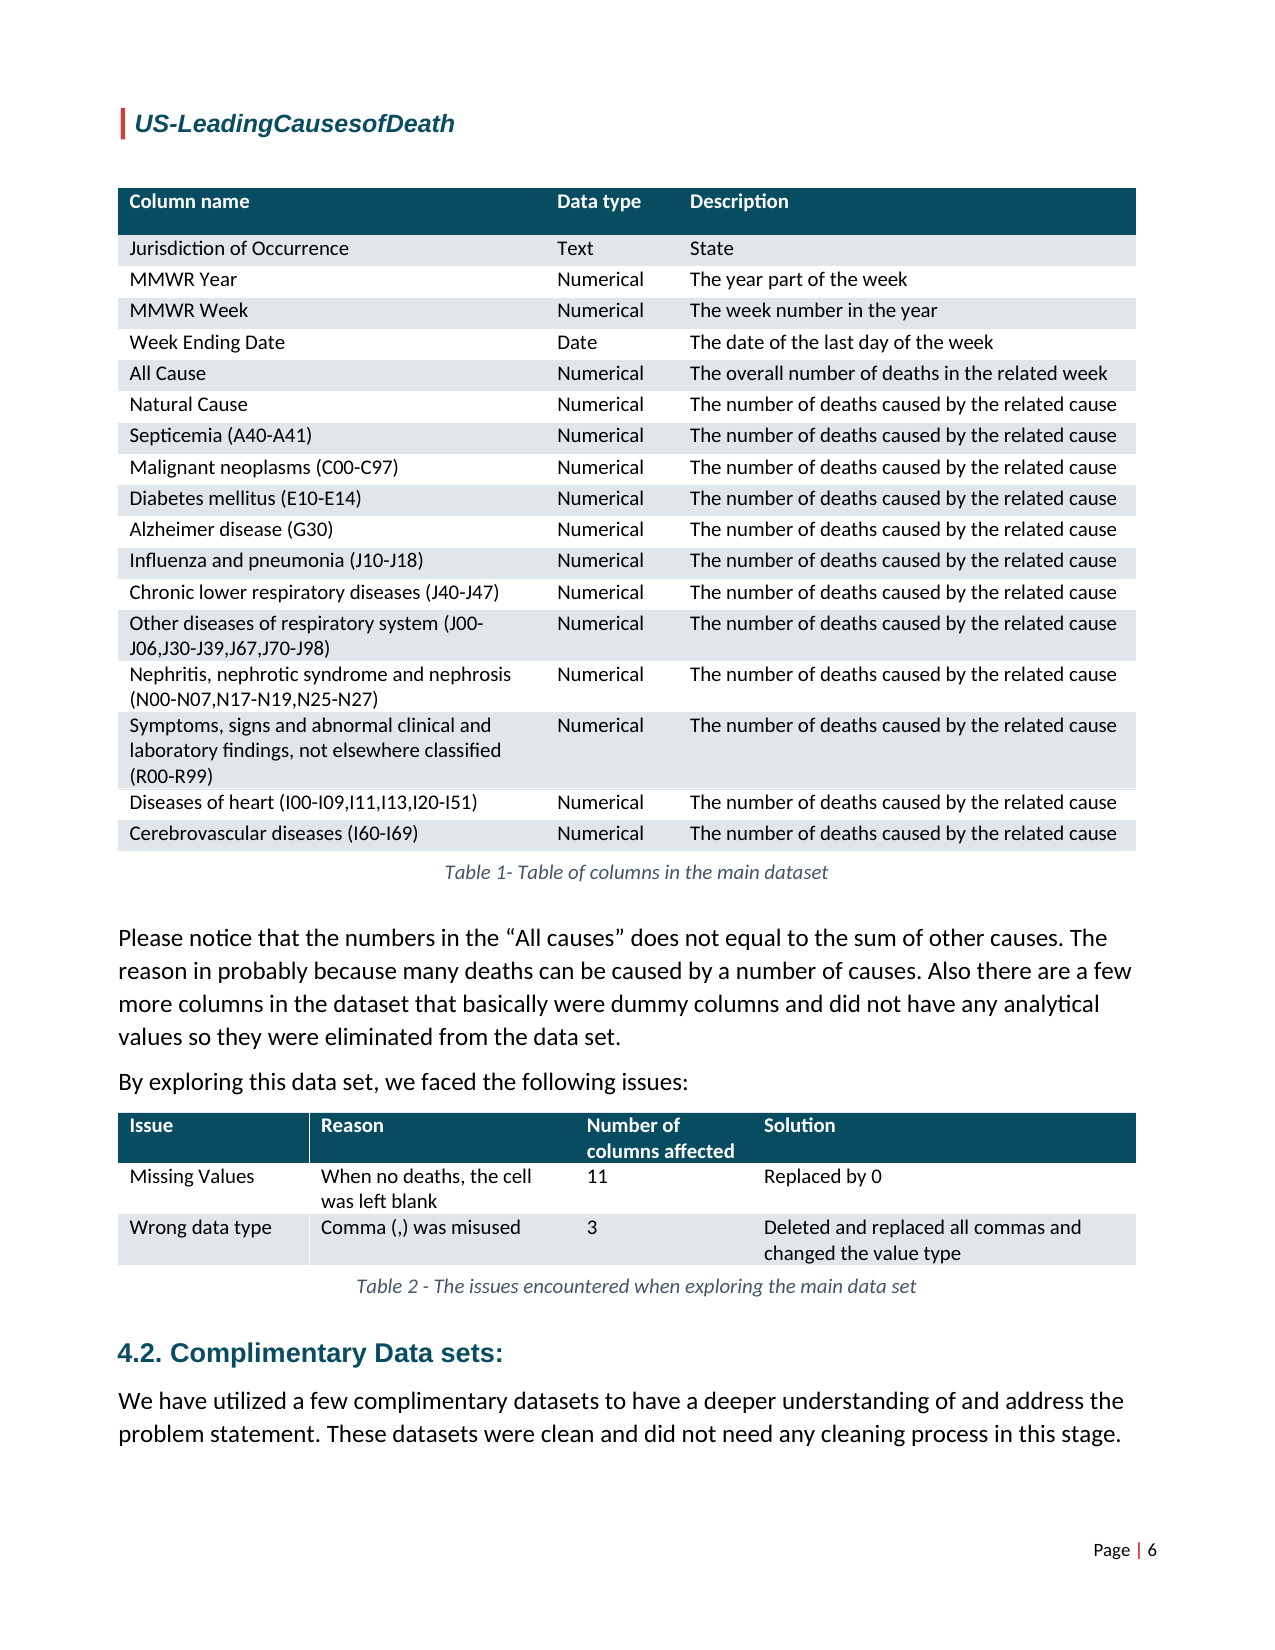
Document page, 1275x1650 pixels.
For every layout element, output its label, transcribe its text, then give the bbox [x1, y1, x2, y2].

table_header Data type [546, 188, 679, 235]
table_cell Text [546, 235, 679, 266]
table_cell Numerical [546, 579, 679, 610]
table_cell The number of deaths caused by the related cause [679, 454, 1136, 485]
table_cell Diabetes mellitus (E10-E14) [118, 485, 546, 516]
table_cell The number of deaths caused by the related cause [679, 821, 1136, 851]
table_cell Missing Values [118, 1163, 309, 1214]
table_cell Jurisdiction of Occurrence [118, 235, 546, 266]
table_header Issue [118, 1113, 309, 1163]
table_cell Deleted and replaced all commas and changed the value type [753, 1215, 1136, 1265]
text Please notice that the numbers in the “All causes” does not equal to the sum of other causes. The reason in probably because many deaths can be caused by a number of causes. Also there are a few more columns in the dataset that basically were dummy columns and did not have any analytical values so they were eliminated from the data set. [118, 922, 1157, 1052]
table_cell The number of deaths caused by the related cause [679, 579, 1136, 610]
table_cell Week Ending Date [118, 329, 546, 360]
table_cell Numerical [546, 713, 679, 788]
table_cell Cerebrovascular diseases (I60-I69) [118, 821, 546, 851]
table_header Solution [753, 1113, 1136, 1163]
table_cell The overall number of deaths in the related week [679, 360, 1136, 391]
table_cell Numerical [546, 298, 679, 329]
table_cell Numerical [546, 266, 679, 298]
table_cell Numerical [546, 516, 679, 548]
text We have utilized a few complimentary datasets to have a deeper understanding of and address the problem statement. These datasets were clean and did not need any cleaning process in this stage. [118, 1385, 1157, 1448]
table_cell State [679, 235, 1136, 266]
table_cell The number of deaths caused by the related cause [679, 610, 1136, 661]
table_header Number of columns affected [575, 1113, 753, 1163]
table_header Description [679, 188, 1136, 235]
table_cell The number of deaths caused by the related cause [679, 423, 1136, 454]
table_cell Chronic lower respiratory diseases (J40-J47) [118, 579, 546, 610]
table_cell The number of deaths caused by the related cause [679, 713, 1136, 788]
table_cell The number of deaths caused by the related cause [679, 391, 1136, 423]
table_cell Natural Cause [118, 391, 546, 423]
table_cell The number of deaths caused by the related cause [679, 790, 1136, 820]
table_cell Nephritis, nephrotic syndrome and nephrosis (N00-N07,N17-N19,N25-N27) [118, 661, 546, 712]
table_cell The number of deaths caused by the related cause [679, 661, 1136, 712]
table_cell When no deaths, the cell was left blank [310, 1163, 575, 1214]
table_cell Numerical [546, 661, 679, 712]
table_cell Alzheimer disease (G30) [118, 516, 546, 548]
table_cell Numerical [546, 391, 679, 423]
table_cell Comma (,) was misused [310, 1215, 575, 1265]
table_cell Influenza and pneumonia (J10-J18) [118, 548, 546, 579]
subtitle Complimentary Data sets: [117, 1337, 1157, 1368]
table_cell All Cause [118, 360, 546, 391]
text By exploring this data set, we faced the following issues: [118, 1066, 1157, 1097]
table_cell Numerical [546, 423, 679, 454]
table_header Reason [310, 1113, 575, 1163]
table_cell Numerical [546, 548, 679, 579]
table_cell The number of deaths caused by the related cause [679, 485, 1136, 516]
table_cell MMWR Year [118, 266, 546, 298]
table_cell Numerical [546, 821, 679, 851]
table_cell Diseases of heart (I00-I09,I11,I13,I20-I51) [118, 790, 546, 820]
table_cell The number of deaths caused by the related cause [679, 516, 1136, 548]
table_cell Malignant neoplasms (C00-C97) [118, 454, 546, 485]
table_cell 3 [575, 1215, 753, 1265]
table_cell Septicemia (A40-A41) [118, 423, 546, 454]
table_cell 11 [575, 1163, 753, 1214]
table_cell Numerical [546, 454, 679, 485]
table_cell The week number in the year [679, 298, 1136, 329]
table_cell Other diseases of respiratory system (J00-J06,J30-J39,J67,J70-J98) [118, 610, 546, 661]
table_cell Symptoms, signs and abnormal clinical and laboratory findings, not elsewhere classified (R00-R99) [118, 713, 546, 788]
table_cell Numerical [546, 610, 679, 661]
table_cell MMWR Week [118, 298, 546, 329]
table_cell Numerical [546, 360, 679, 391]
table_cell The year part of the week [679, 266, 1136, 298]
table_cell Numerical [546, 790, 679, 820]
table_cell Replaced by 0 [753, 1163, 1136, 1214]
table_cell The date of the last day of the week [679, 329, 1136, 360]
table_header Column name [118, 188, 546, 235]
table_cell The number of deaths caused by the related cause [679, 548, 1136, 579]
table_cell Wrong data type [118, 1215, 309, 1265]
table_cell Numerical [546, 485, 679, 516]
table_cell Date [546, 329, 679, 360]
